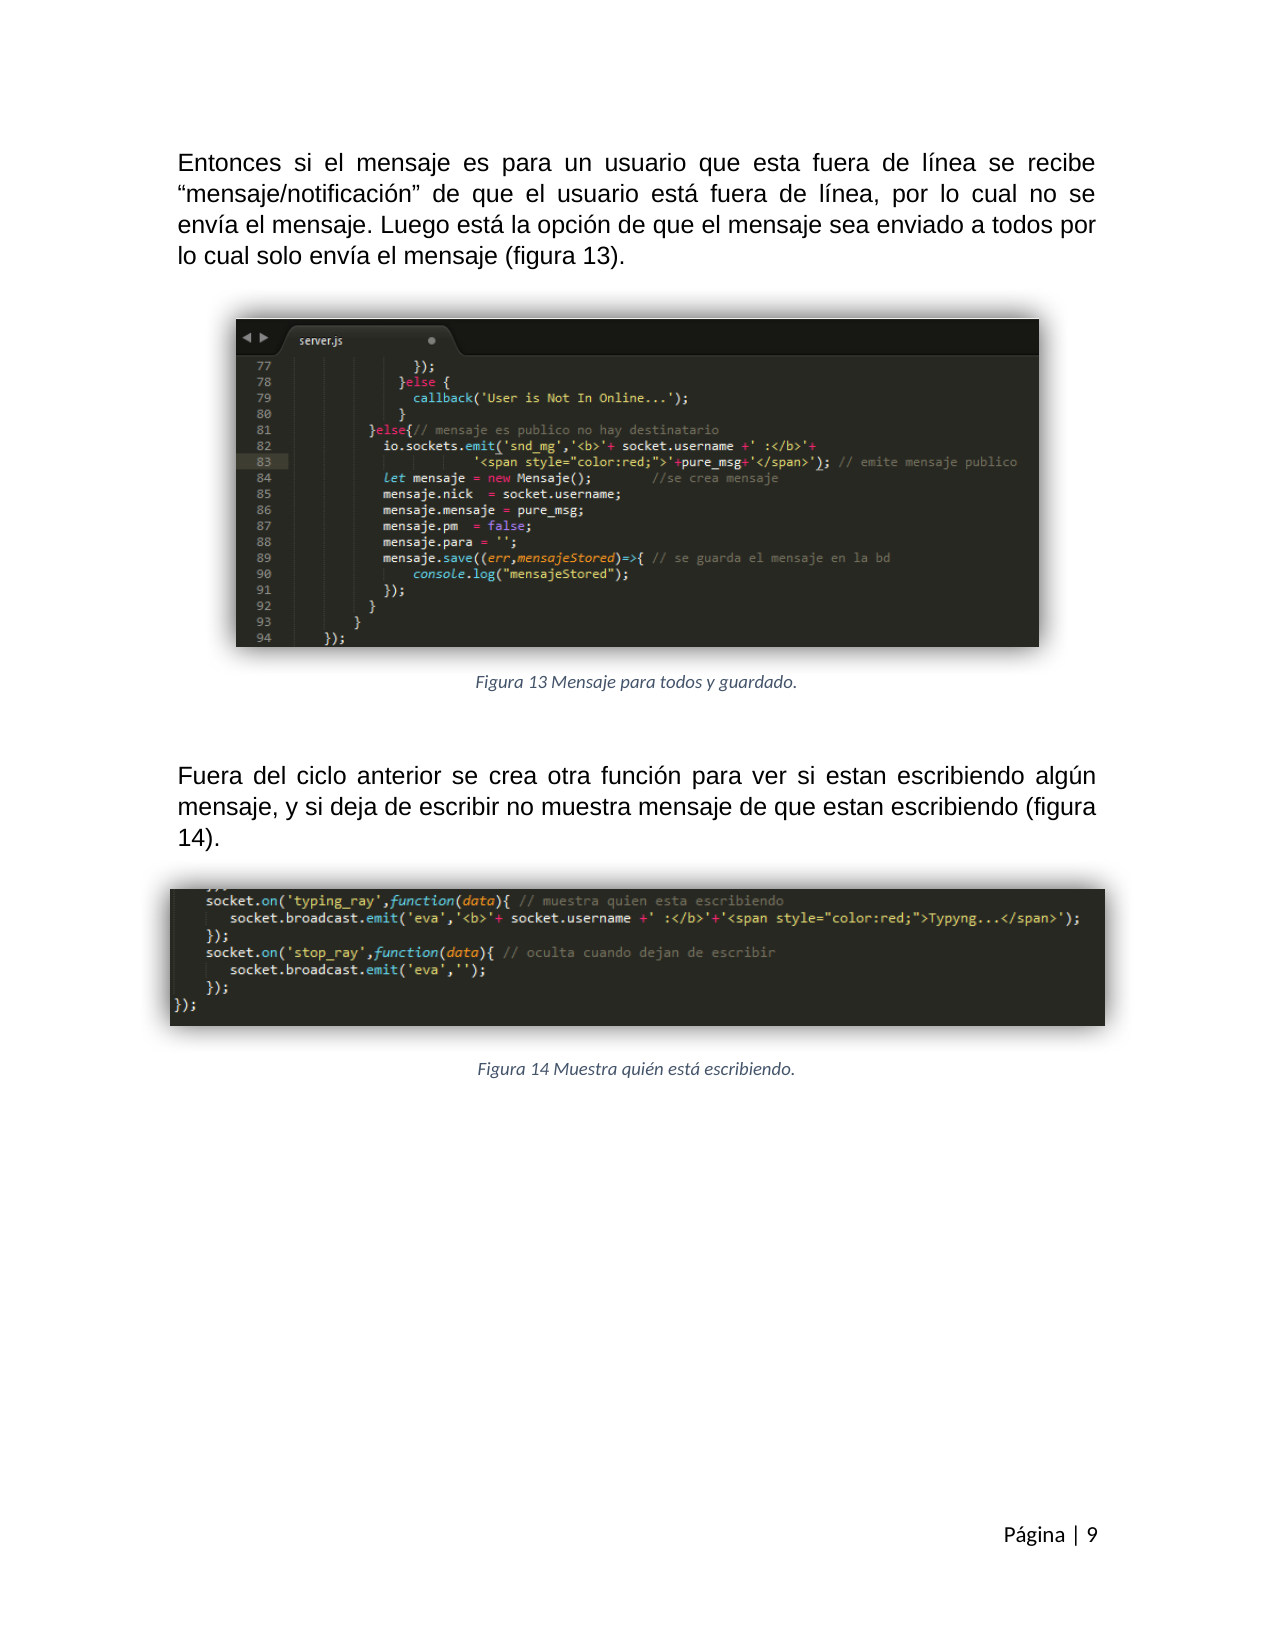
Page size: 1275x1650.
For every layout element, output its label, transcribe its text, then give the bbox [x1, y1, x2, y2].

text Fuera del ciclo anterior se crea otra función para ver si estan escribiendo algún mensaje, y si deja de escribir no muestra mensaje de que estan escribiendo (figura 14). [177, 761, 1098, 852]
text Figura Muestra quién está escribiendo. [177, 1057, 1098, 1079]
picture [236, 318, 1039, 647]
picture [170, 889, 1105, 1026]
text Entonces si el mensaje es para un usuario que esta fuera de línea se recibe “mensaje/notificación” de que el usuario está fuera de línea, por lo cual no se envía el mensaje. Luego está la opción de que el mensaje sea enviado a todos por lo cual solo envía el mensaje (figura 13). [177, 148, 1098, 269]
text Figura Mensaje para todos y guardado. [177, 670, 1098, 693]
